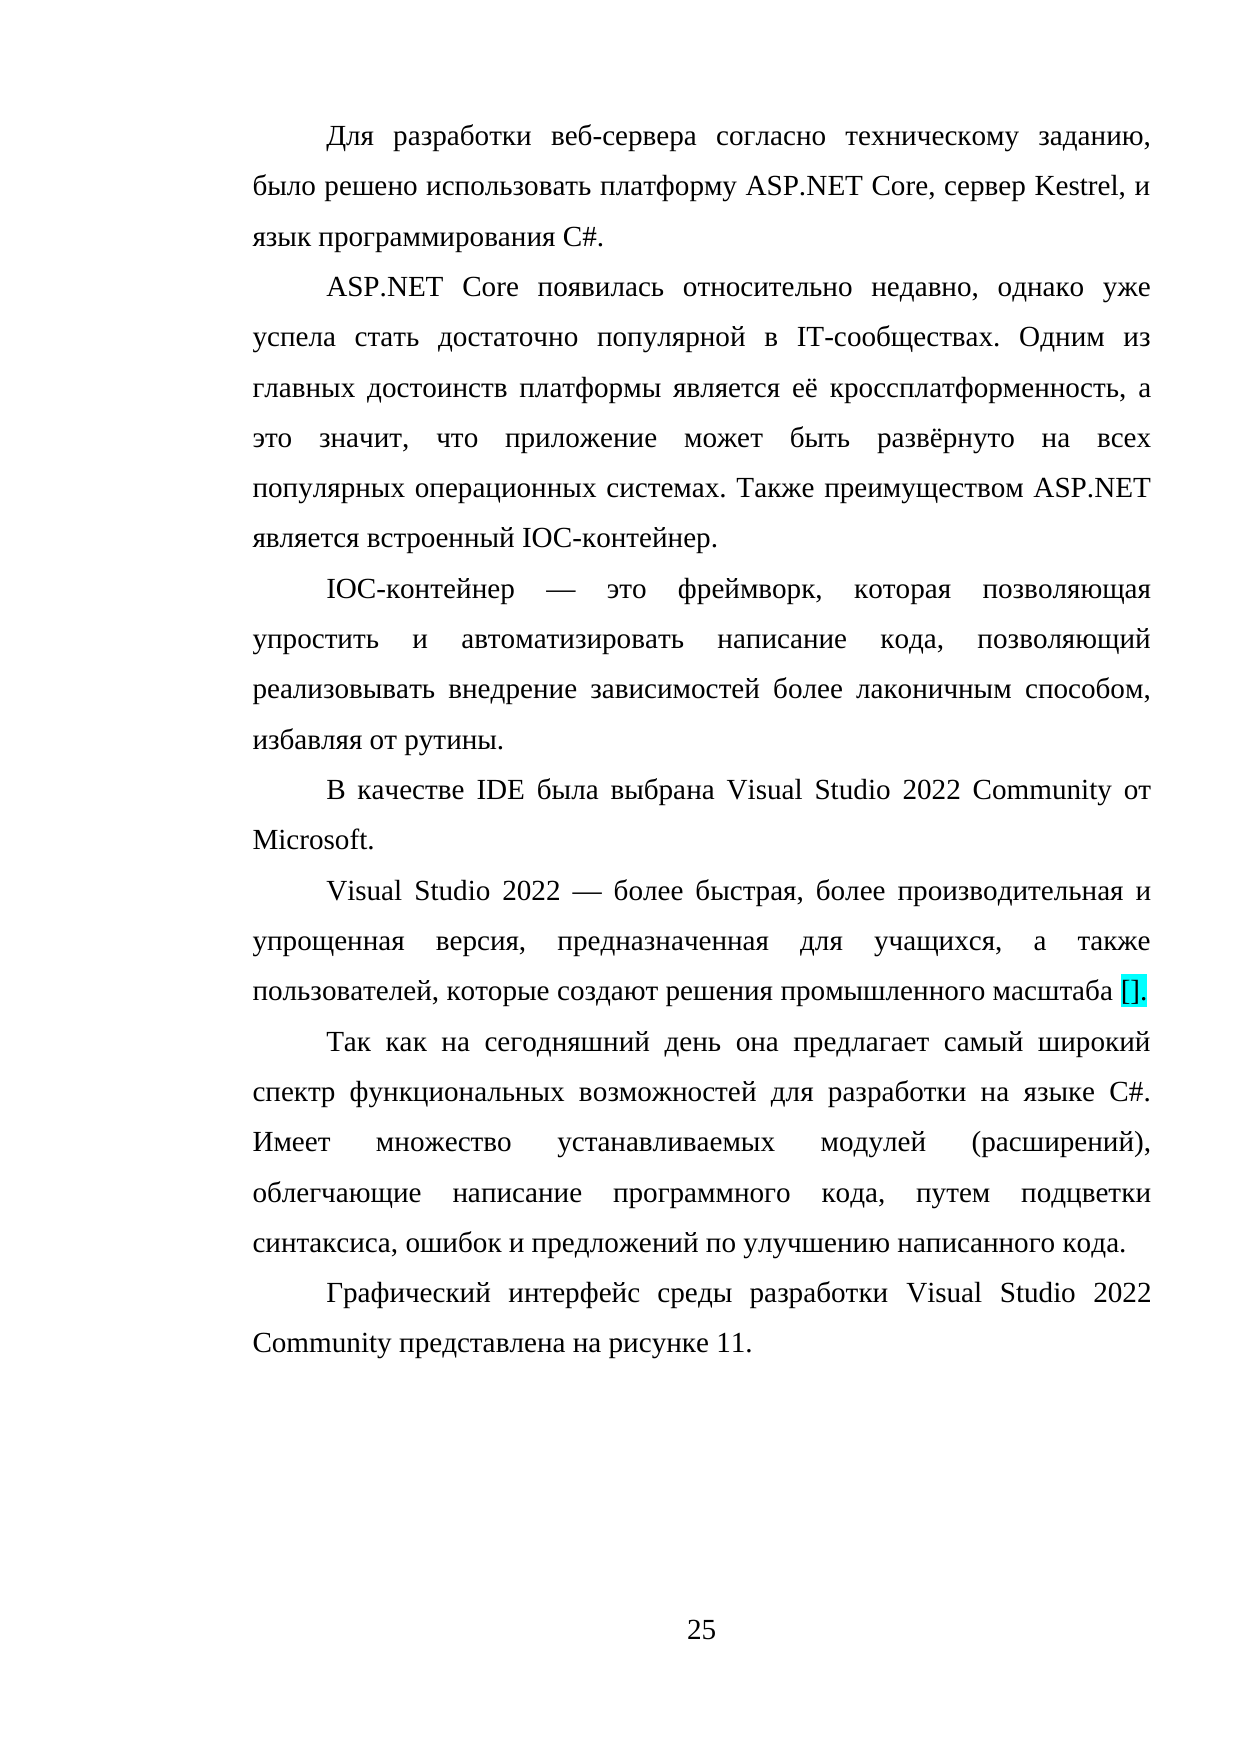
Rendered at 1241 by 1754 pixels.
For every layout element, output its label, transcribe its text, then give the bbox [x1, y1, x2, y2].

text IOC-контейнер — это фреймворк, которая позволяющая упростить и автоматизировать написание кода, позволяющий реализовывать внедрение зависимостей более лаконичным способом, избавляя от рутины. [252, 571, 1152, 755]
text Так как на сегодняшний день она предлагает самый широкий спектр функциональных возможностей для разработки на языке С#. Имеет множество устанавливаемых модулей (расширений), облегчающие написание программного кода, путем подцветки синтаксиса, ошибок и предложений по улучшению написанного кода. [252, 1024, 1152, 1258]
text Графический интерфейс среды разработки Visual Studio 2022 Community представлена на рисунке 11. [252, 1275, 1152, 1359]
text ASP.NET Core появилась относительно недавно, однако уже успела стать достаточно популярной в IT-сообществах. Одним из главных достоинств платформы является её кроссплатформенность, а это значит, что приложение может быть развёрнуто на всех популярных операционных системах. Также преимуществом ASP.NET является встроенный IOC-контейнер. [252, 269, 1152, 554]
text Visual Studio 2022 — более быстрая, более производительная и упрощенная версия, предназначенная для учащихся, а также пользователей, которые создают решения промышленного масштаба []. [252, 873, 1152, 1007]
text В качестве IDE была выбрана Visual Studio 2022 Community от Microsoft. [252, 772, 1152, 856]
text Для разработки веб-сервера согласно техническому заданию, было решено использовать платформу ASP.NET Core, сервер Kestrel, и язык программирования C#. [252, 118, 1152, 252]
